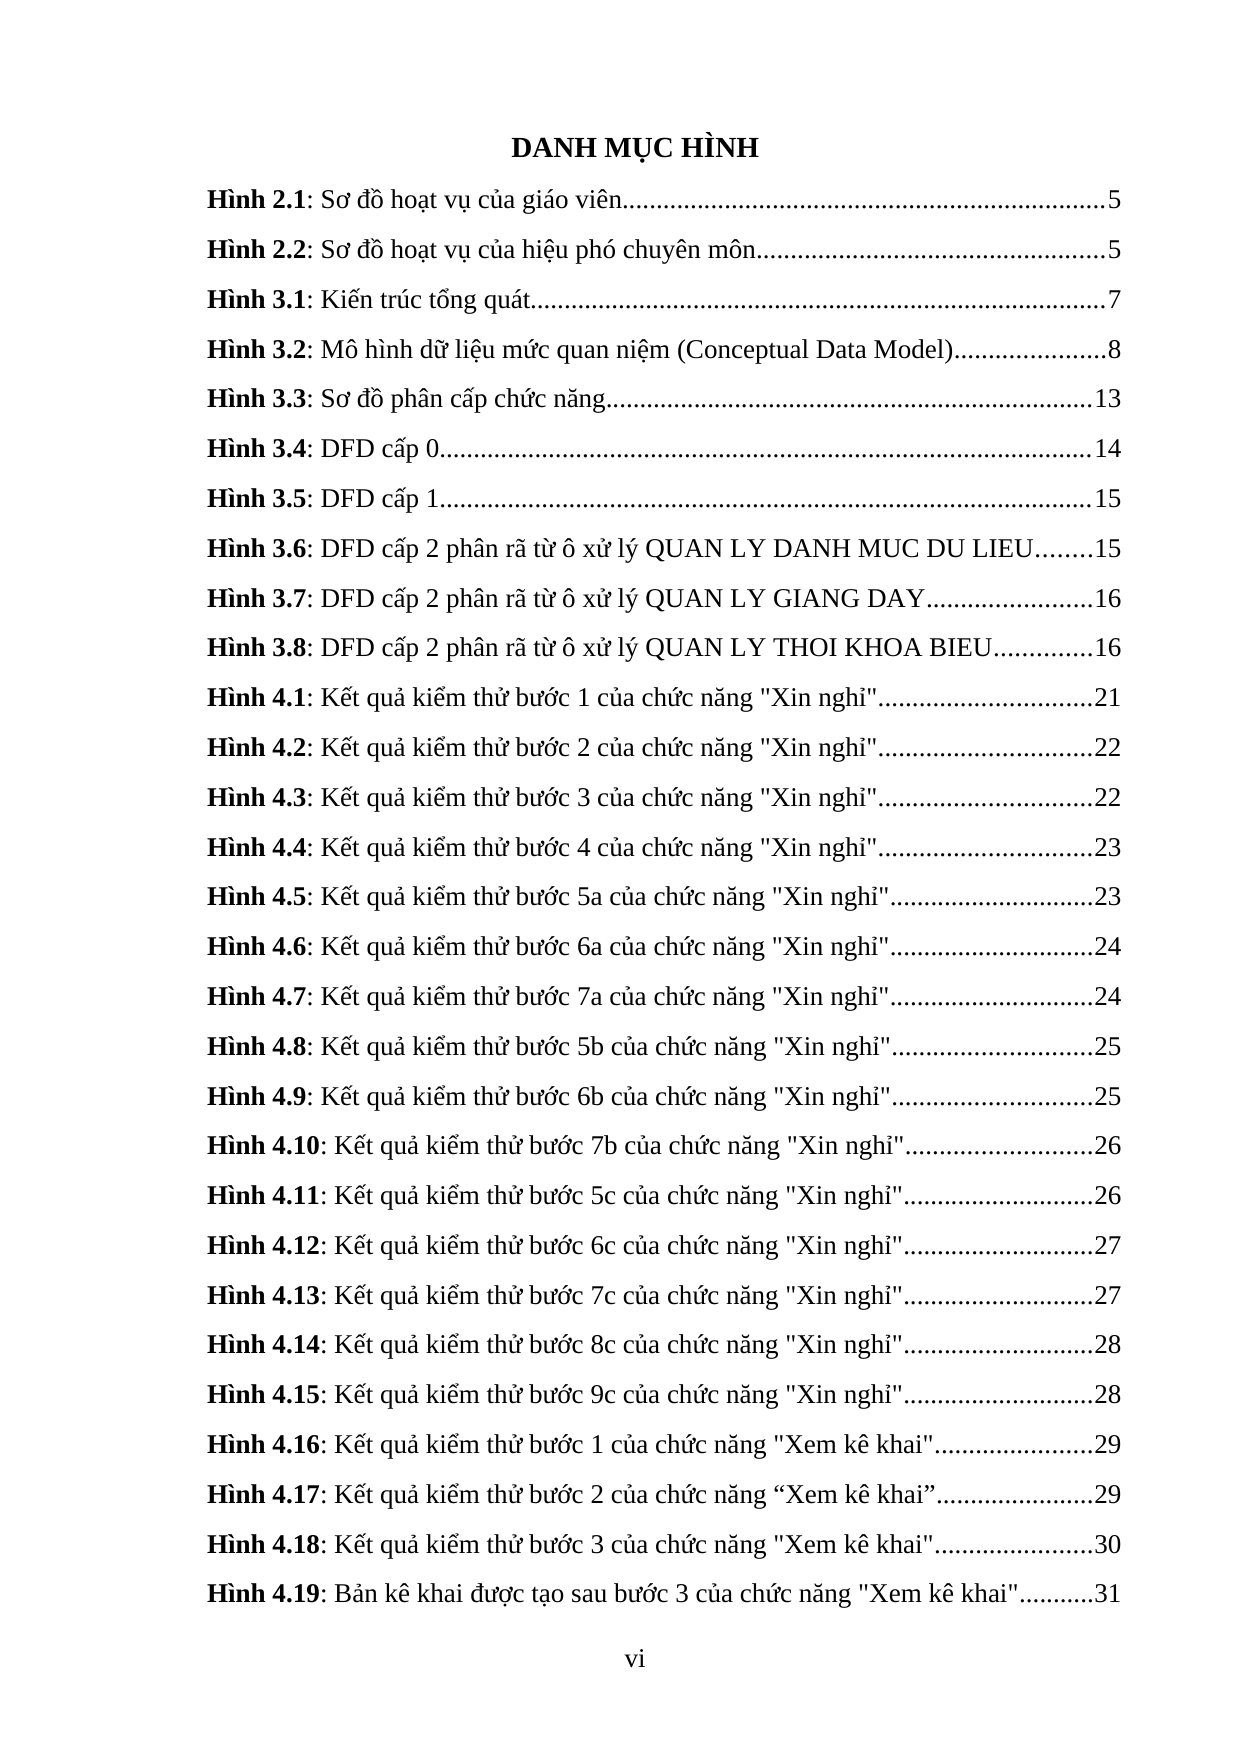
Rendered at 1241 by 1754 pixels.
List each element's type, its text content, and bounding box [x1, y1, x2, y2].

text Hình 2.1: Sơ đồ hoạt vụ của giáo viên 5 [148, 183, 1122, 214]
text Hình 4.19: Bản kê khai được tạo sau bước 3 của chức năng "Xem kê khai" 31 [148, 1577, 1122, 1609]
text Hình 4.4: Kết quả kiểm thử bước 4 của chức năng "Xin nghỉ" 23 [148, 831, 1122, 862]
text Hình 4.11: Kết quả kiểm thử bước 5c của chức năng "Xin nghỉ" 26 [148, 1179, 1122, 1210]
text Hình 4.10: Kết quả kiểm thử bước 7b của chức năng "Xin nghỉ" 26 [148, 1129, 1122, 1161]
text Hình 4.2: Kết quả kiểm thử bước 2 của chức năng "Xin nghỉ" 22 [148, 731, 1122, 762]
text Hình 3.2: Mô hình dữ liệu mức quan niệm (Conceptual Data Model) 8 [148, 333, 1122, 364]
text Hình 3.8: DFD cấp 2 phân rã từ ô xử lý QUAN LY THOI KHOA BIEU 16 [148, 631, 1122, 663]
text Hình 2.2: Sơ đồ hoạt vụ của hiệu phó chuyên môn 5 [148, 233, 1122, 264]
text Hình 3.1: Kiến trúc tổng quát 7 [148, 283, 1122, 314]
text Hình 3.7: DFD cấp 2 phân rã từ ô xử lý QUAN LY GIANG DAY 16 [148, 582, 1122, 613]
text Hình 4.3: Kết quả kiểm thử bước 3 của chức năng "Xin nghỉ" 22 [148, 781, 1122, 812]
text Hình 3.6: DFD cấp 2 phân rã từ ô xử lý QUAN LY DANH MUC DU LIEU 15 [148, 532, 1122, 563]
text Hình 4.8: Kết quả kiểm thử bước 5b của chức năng "Xin nghỉ" 25 [148, 1030, 1122, 1061]
text Hình 3.3: Sơ đồ phân cấp chức năng 13 [148, 382, 1122, 414]
text Hình 4.5: Kết quả kiểm thử bước 5a của chức năng "Xin nghỉ" 23 [148, 880, 1122, 912]
text Hình 4.18: Kết quả kiểm thử bước 3 của chức năng "Xem kê khai" 30 [148, 1528, 1122, 1559]
text Hình 4.14: Kết quả kiểm thử bước 8c của chức năng "Xin nghỉ" 28 [148, 1328, 1122, 1360]
text Hình 4.17: Kết quả kiểm thử bước 2 của chức năng “Xem kê khai” 29 [148, 1478, 1122, 1509]
text Hình 4.1: Kết quả kiểm thử bước 1 của chức năng "Xin nghỉ" 21 [148, 681, 1122, 712]
text Hình 3.5: DFD cấp 1 15 [148, 482, 1122, 513]
text Hình 4.15: Kết quả kiểm thử bước 9c của chức năng "Xin nghỉ" 28 [148, 1378, 1122, 1409]
text DANH MỤC HÌNH [148, 131, 1122, 164]
text Hình 4.13: Kết quả kiểm thử bước 7c của chức năng "Xin nghỉ" 27 [148, 1279, 1122, 1310]
text Hình 3.4: DFD cấp 0 14 [148, 432, 1122, 463]
text Hình 4.12: Kết quả kiểm thử bước 6c của chức năng "Xin nghỉ" 27 [148, 1229, 1122, 1260]
text Hình 4.16: Kết quả kiểm thử bước 1 của chức năng "Xem kê khai" 29 [148, 1428, 1122, 1459]
text Hình 4.9: Kết quả kiểm thử bước 6b của chức năng "Xin nghỉ" 25 [148, 1079, 1122, 1111]
text Hình 4.7: Kết quả kiểm thử bước 7a của chức năng "Xin nghỉ" 24 [148, 980, 1122, 1011]
text Hình 4.6: Kết quả kiểm thử bước 6a của chức năng "Xin nghỉ" 24 [148, 930, 1122, 961]
